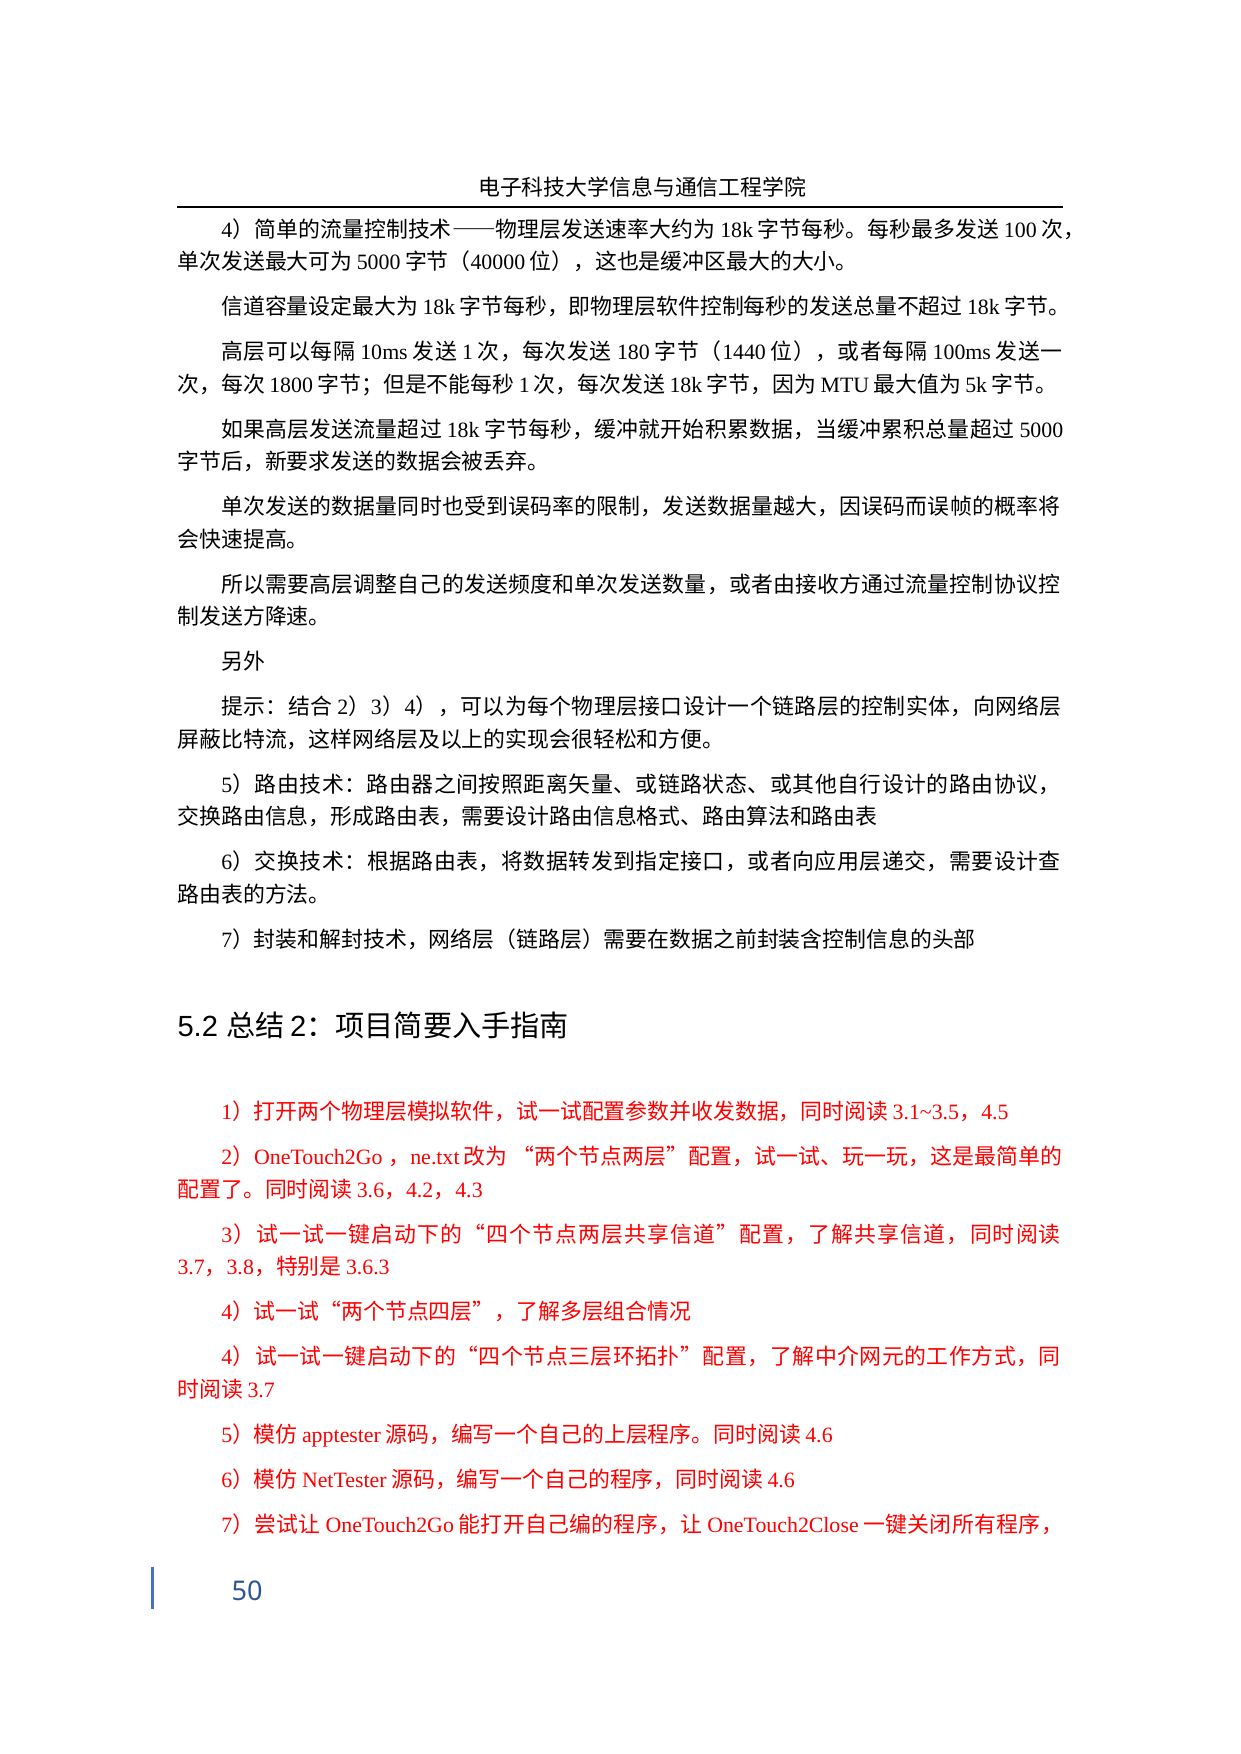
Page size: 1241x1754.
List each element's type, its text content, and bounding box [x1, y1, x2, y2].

text 所以需要高层调整自己的发送频度和单次发送数量，或者由接收方通过流量控制协议控制发送方降速。 [177, 566, 1063, 631]
text 6）模仿NetTester源码，编写一个自己的程序，同时阅读4.6 [177, 1461, 1063, 1494]
subtitle 总结2：项目简要入手指南 [177, 991, 1063, 1056]
text 单次发送的数据量同时也受到误码率的限制，发送数据量越大，因误码而误帧的概率将会快速提高。 [177, 489, 1063, 554]
text 高层可以每隔10ms发送1次，每次发送180字节（1440位），或者每隔100ms发送一次，每次1800字节；但是不能每秒1次，每次发送18k字节，因为MTU最大值为5k字节。 [177, 334, 1063, 399]
text 提示：结合2）3）4），可以为每个物理层接口设计一个链路层的控制实体，向网络层屏蔽比特流，这样网络层及以上的实现会很轻松和方便。 [177, 689, 1063, 754]
text 如果高层发送流量超过18k字节每秒，缓冲就开始积累数据，当缓冲累积总量超过5000字节后，新要求发送的数据会被丢弃。 [177, 411, 1063, 476]
text 4）试一试“两个节点四层”，了解多层组合情况 [177, 1294, 1063, 1326]
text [177, 1506, 1063, 1539]
text 4）简单的流量控制技术——物理层发送速率大约为18k字节每秒。每秒最多发送100次，单次发送最大可为5000字节（40000位），这也是缓冲区最大的大小。 [177, 211, 1063, 276]
text 3）试一试一键启动下的“四个节点两层共享信道”配置，了解共享信道，同时阅读3.7，3.8，特别是3.6.3 [177, 1216, 1063, 1281]
text 2）OneTouch2Go ，ne.txt改为 “两个节点两层”配置，试一试、玩一玩，这是最简单的配置了。同时阅读3.6，4.2，4.3 [177, 1139, 1063, 1204]
text 信道容量设定最大为18k字节每秒，即物理层软件控制每秒的发送总量不超过18k字节。 [177, 289, 1063, 321]
text 6）交换技术：根据路由表，将数据转发到指定接口，或者向应用层递交，需要设计查路由表的方法。 [177, 844, 1063, 909]
text 4）试一试一键启动下的“四个节点三层环拓扑”配置，了解中介网元的工作方式，同时阅读3.7 [177, 1339, 1063, 1404]
text 5）模仿apptester源码，编写一个自己的上层程序。同时阅读4.6 [177, 1416, 1063, 1449]
text 7）封装和解封技术，网络层（链路层）需要在数据之前封装含控制信息的头部 [177, 921, 1063, 954]
text 5）路由技术：路由器之间按照距离矢量、或链路状态、或其他自行设计的路由协议，交换路由信息，形成路由表，需要设计路由信息格式、路由算法和路由表 [177, 766, 1063, 831]
text 另外 [177, 644, 1063, 676]
text 1）打开两个物理层模拟软件，试一试配置参数并收发数据，同时阅读3.1~3.5，4.5 [177, 1094, 1063, 1126]
